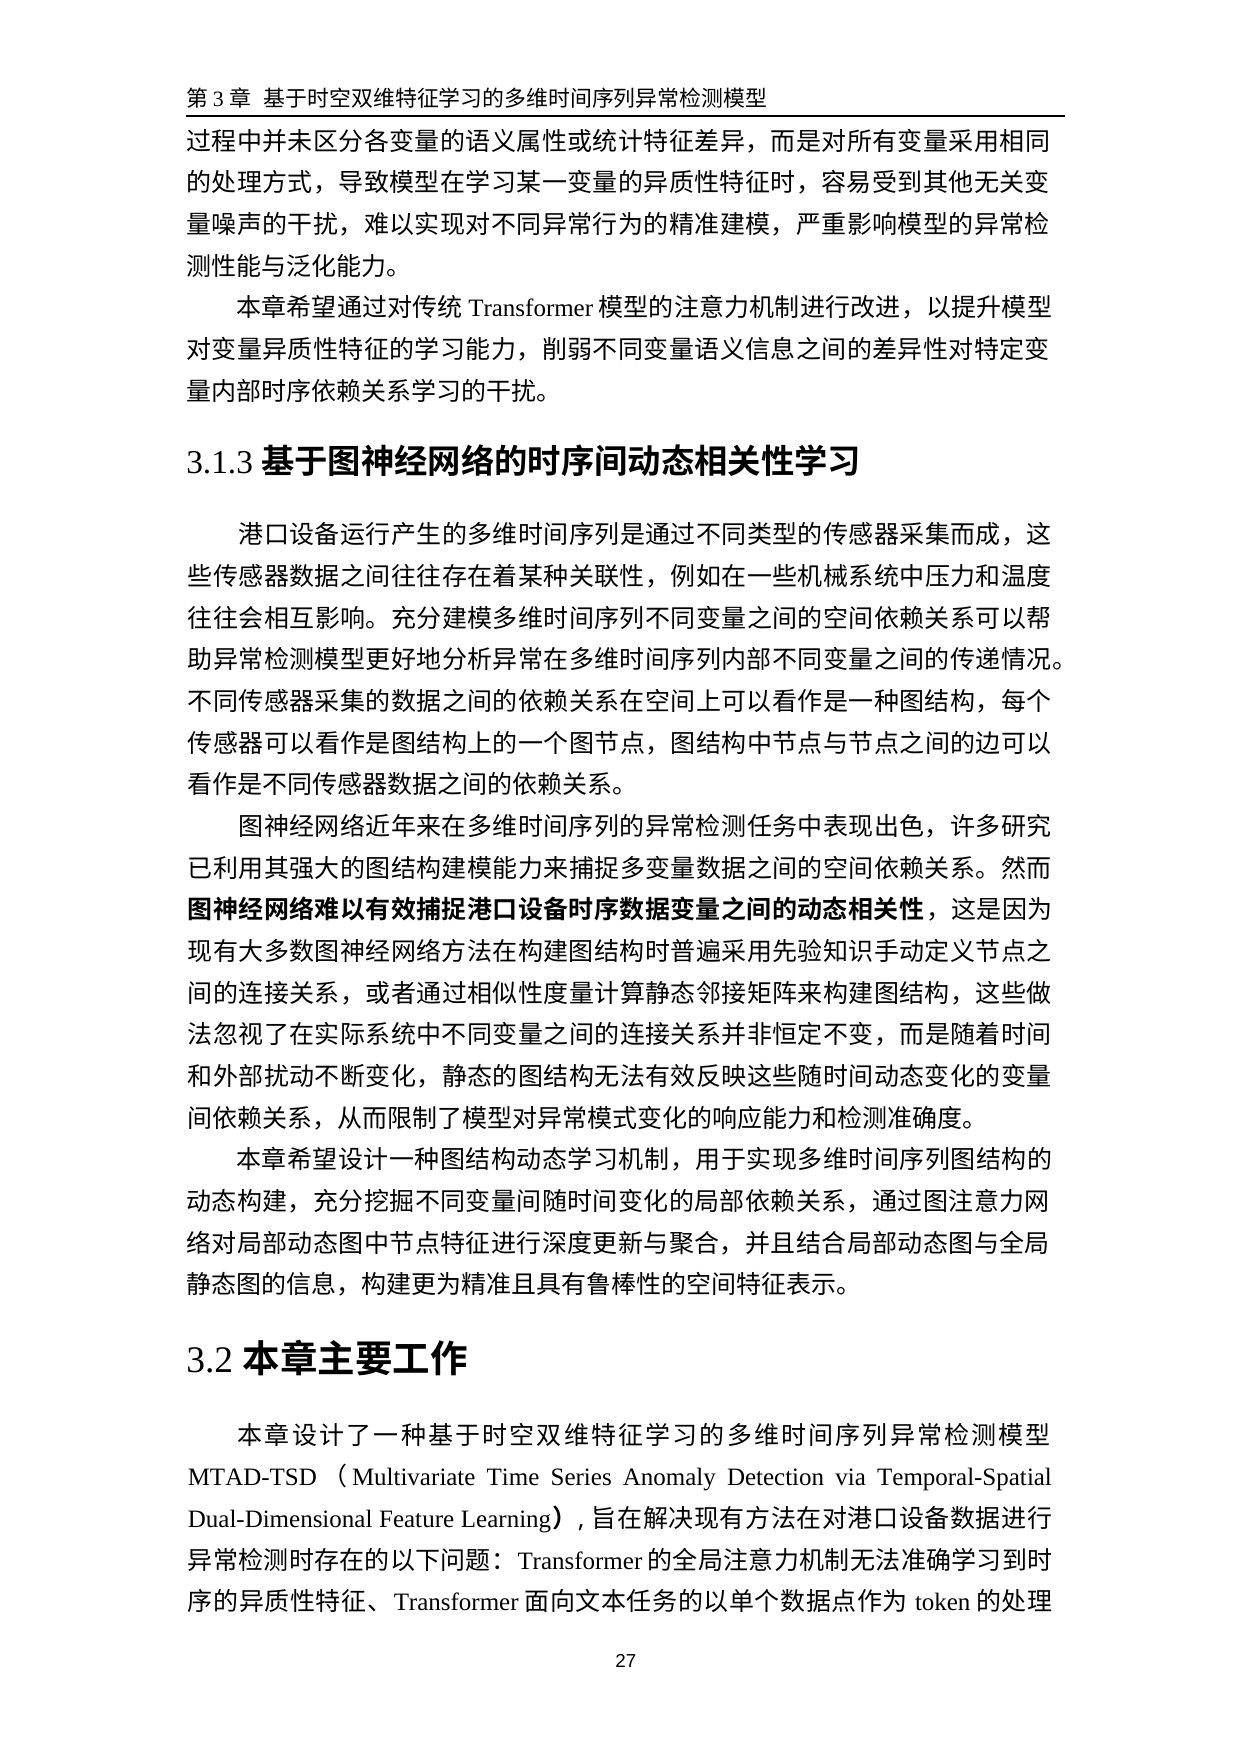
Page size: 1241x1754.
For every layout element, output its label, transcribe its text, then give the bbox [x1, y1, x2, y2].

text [188, 1411, 1053, 1619]
subtitle 本章主要工作 [186, 1329, 1065, 1384]
text 港口设备运行产生的多维时间序列是通过不同类型的传感器采集而成，这些传感器数据之间往往存在着某种关联性，例如在一些机械系统中压力和温度往往会相互影响。充分建模多维时间序列不同变量之间的空间依赖关系可以帮助异常检测模型更好地分析异常在多维时间序列内部不同变量之间的传递情况。不同传感器采集的数据之间的依赖关系在空间上可以看作是一种图结构，每个传感器可以看作是图结构上的一个图节点，图结构中节点与节点之间的边可以看作是不同传感器数据之间的依赖关系。 [188, 511, 1053, 802]
text 图神经网络近年来在多维时间序列的异常检测任务中表现出色，许多研究已利用其强大的图结构建模能力来捕捉多变量数据之间的空间依赖关系。然而图神经网络难以有效捕捉港口设备时序数据变量之间的动态相关性，这是因为现有大多数图神经网络方法在构建图结构时普遍采用先验知识手动定义节点之间的连接关系，或者通过相似性度量计算静态邻接矩阵来构建图结构，这些做法忽视了在实际系统中不同变量之间的连接关系并非恒定不变，而是随着时间和外部扰动不断变化，静态的图结构无法有效反映这些随时间动态变化的变量间依赖关系，从而限制了模型对异常模式变化的响应能力和检测准确度。 [188, 802, 1053, 1136]
text 本章希望通过对传统Transformer模型的注意力机制进行改进，以提升模型对变量异质性特征的学习能力，削弱不同变量语义信息之间的差异性对特定变量内部时序依赖关系学习的干扰。 [186, 283, 1053, 408]
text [186, 117, 1053, 283]
text 本章希望设计一种图结构动态学习机制，用于实现多维时间序列图结构的动态构建，充分挖掘不同变量间随时间变化的局部依赖关系，通过图注意力网络对局部动态图中节点特征进行深度更新与聚合，并且结合局部动态图与全局静态图的信息，构建更为精准且具有鲁棒性的空间特征表示。 [186, 1136, 1053, 1302]
subtitle 基于图神经网络的时序间动态相关性学习 [186, 435, 1065, 483]
